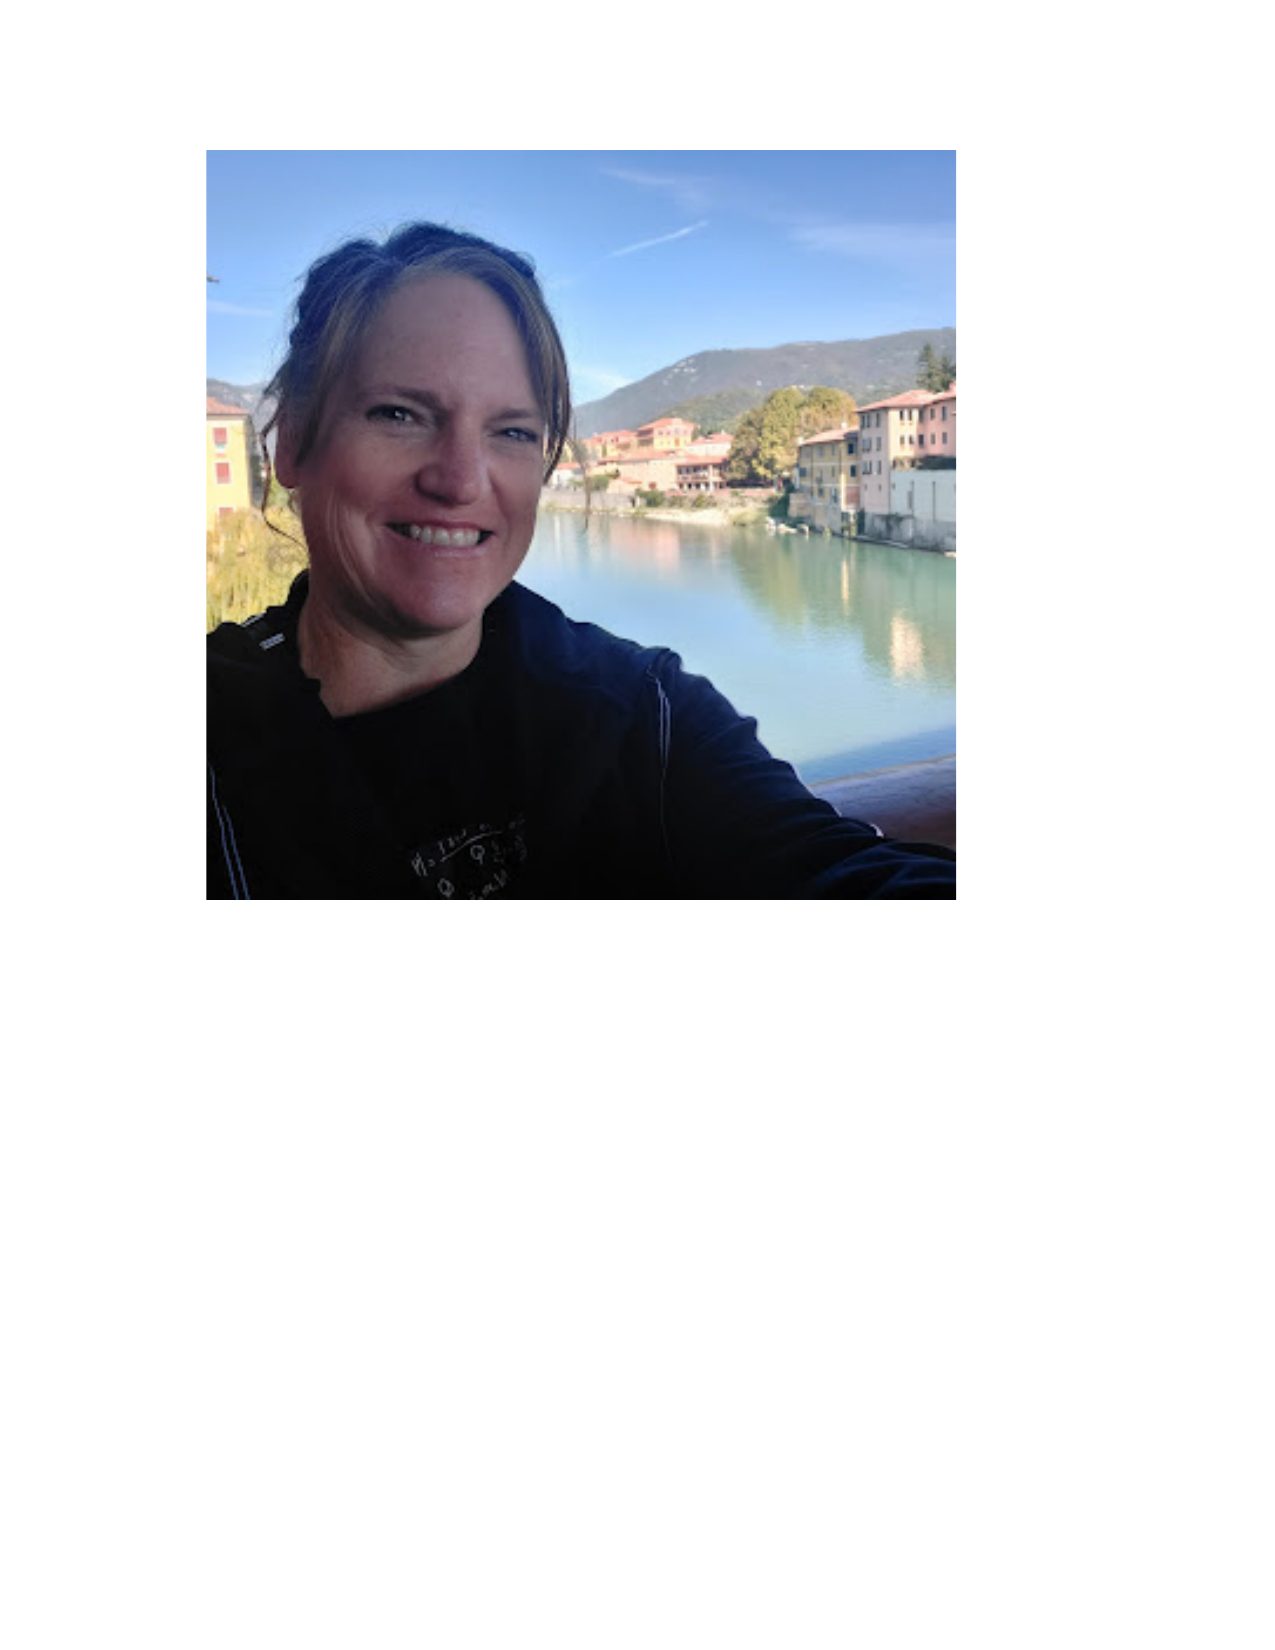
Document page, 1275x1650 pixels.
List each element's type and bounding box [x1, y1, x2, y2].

picture [206, 150, 957, 900]
